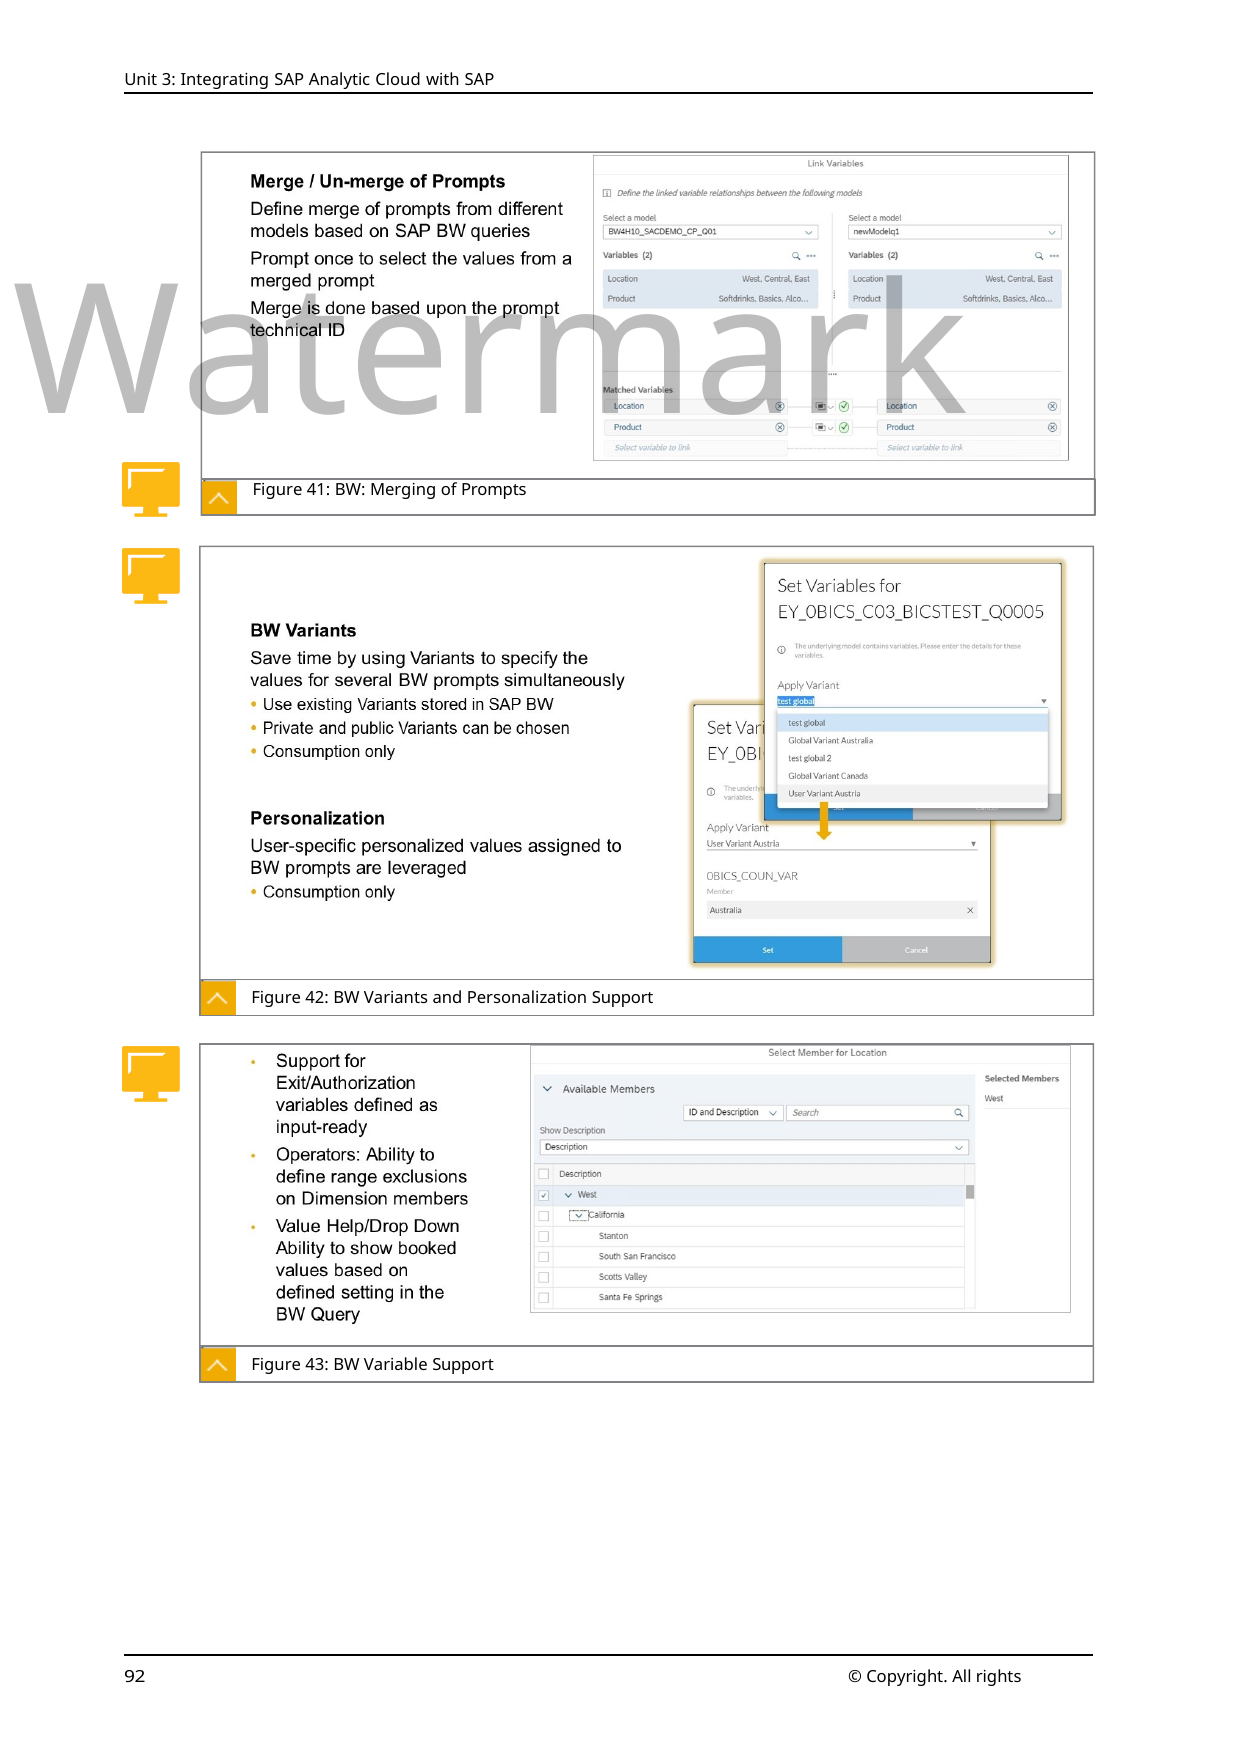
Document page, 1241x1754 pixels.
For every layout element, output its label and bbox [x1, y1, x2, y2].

picture [246, 1045, 1071, 1328]
picture [122, 1046, 180, 1102]
picture [246, 552, 1076, 975]
picture [121, 462, 180, 517]
picture [122, 548, 180, 604]
picture [203, 480, 237, 514]
picture [246, 153, 1071, 464]
picture [201, 980, 236, 1015]
picture [201, 1347, 236, 1381]
